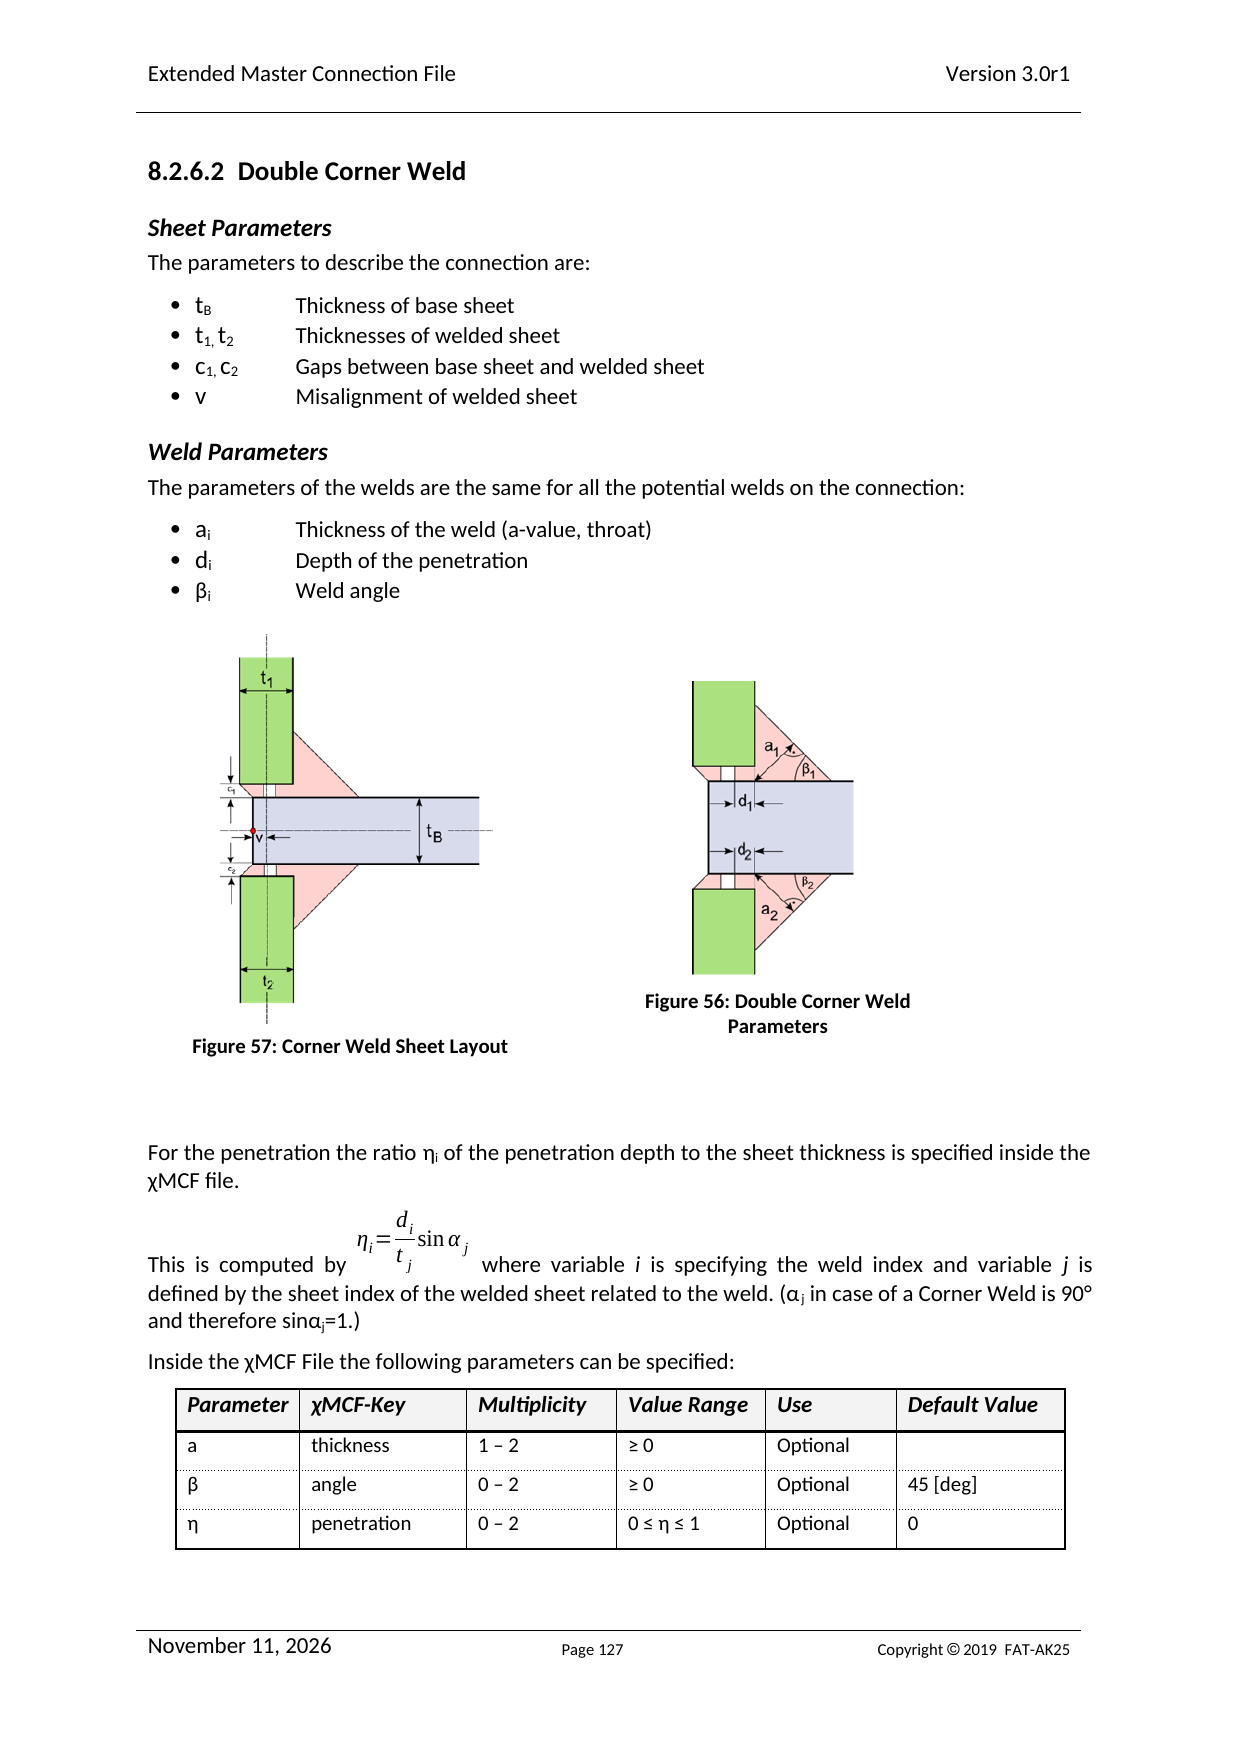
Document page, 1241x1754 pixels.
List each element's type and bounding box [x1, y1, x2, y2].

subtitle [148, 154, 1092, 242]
picture [692, 681, 854, 975]
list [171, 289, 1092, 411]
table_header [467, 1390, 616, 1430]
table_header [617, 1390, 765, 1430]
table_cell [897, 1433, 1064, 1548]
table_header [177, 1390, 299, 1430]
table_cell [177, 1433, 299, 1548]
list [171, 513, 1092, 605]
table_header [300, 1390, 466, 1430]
picture [220, 634, 499, 1024]
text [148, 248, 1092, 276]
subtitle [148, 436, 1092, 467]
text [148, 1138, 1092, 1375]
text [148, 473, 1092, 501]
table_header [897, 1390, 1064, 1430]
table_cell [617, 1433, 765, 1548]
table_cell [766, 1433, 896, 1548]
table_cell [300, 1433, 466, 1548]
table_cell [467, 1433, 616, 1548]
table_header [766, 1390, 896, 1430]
